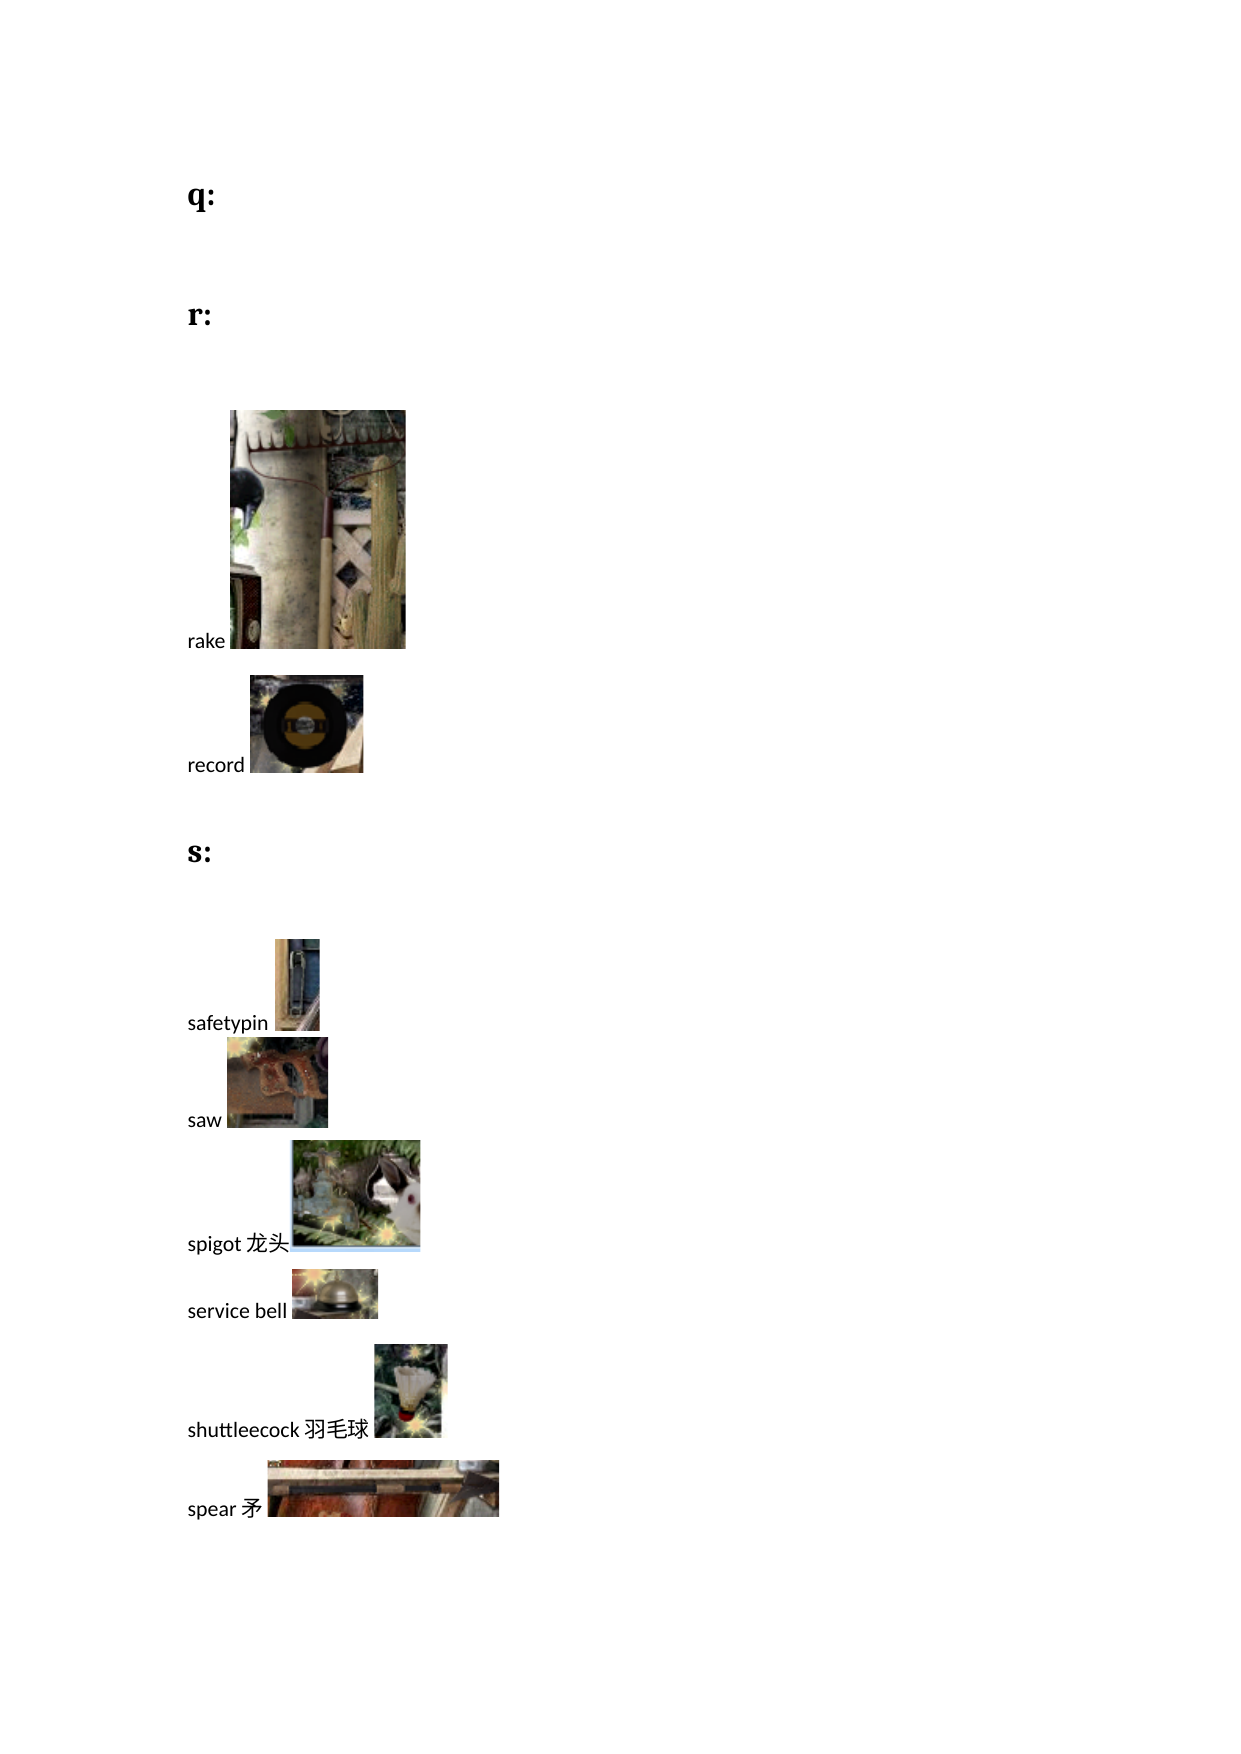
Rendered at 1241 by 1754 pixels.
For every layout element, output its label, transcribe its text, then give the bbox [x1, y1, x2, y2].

text safetypin [187, 939, 1053, 1037]
picture [292, 1269, 379, 1319]
text spear矛 [187, 1459, 1053, 1524]
text service bell [187, 1264, 1053, 1329]
text rake [187, 402, 1053, 662]
text saw [187, 1037, 1053, 1134]
subtitle r: [187, 282, 1053, 347]
picture [374, 1344, 448, 1438]
text spigot龙头 [187, 1134, 1053, 1264]
picture [289, 1140, 421, 1252]
text shuttleecock羽毛球 [187, 1329, 1053, 1459]
picture [227, 1037, 329, 1128]
picture [230, 410, 406, 649]
text record [187, 662, 1053, 792]
picture [267, 1460, 500, 1517]
picture [275, 939, 320, 1031]
picture [250, 675, 364, 773]
subtitle q: [187, 162, 1053, 227]
subtitle s: [187, 819, 1053, 884]
